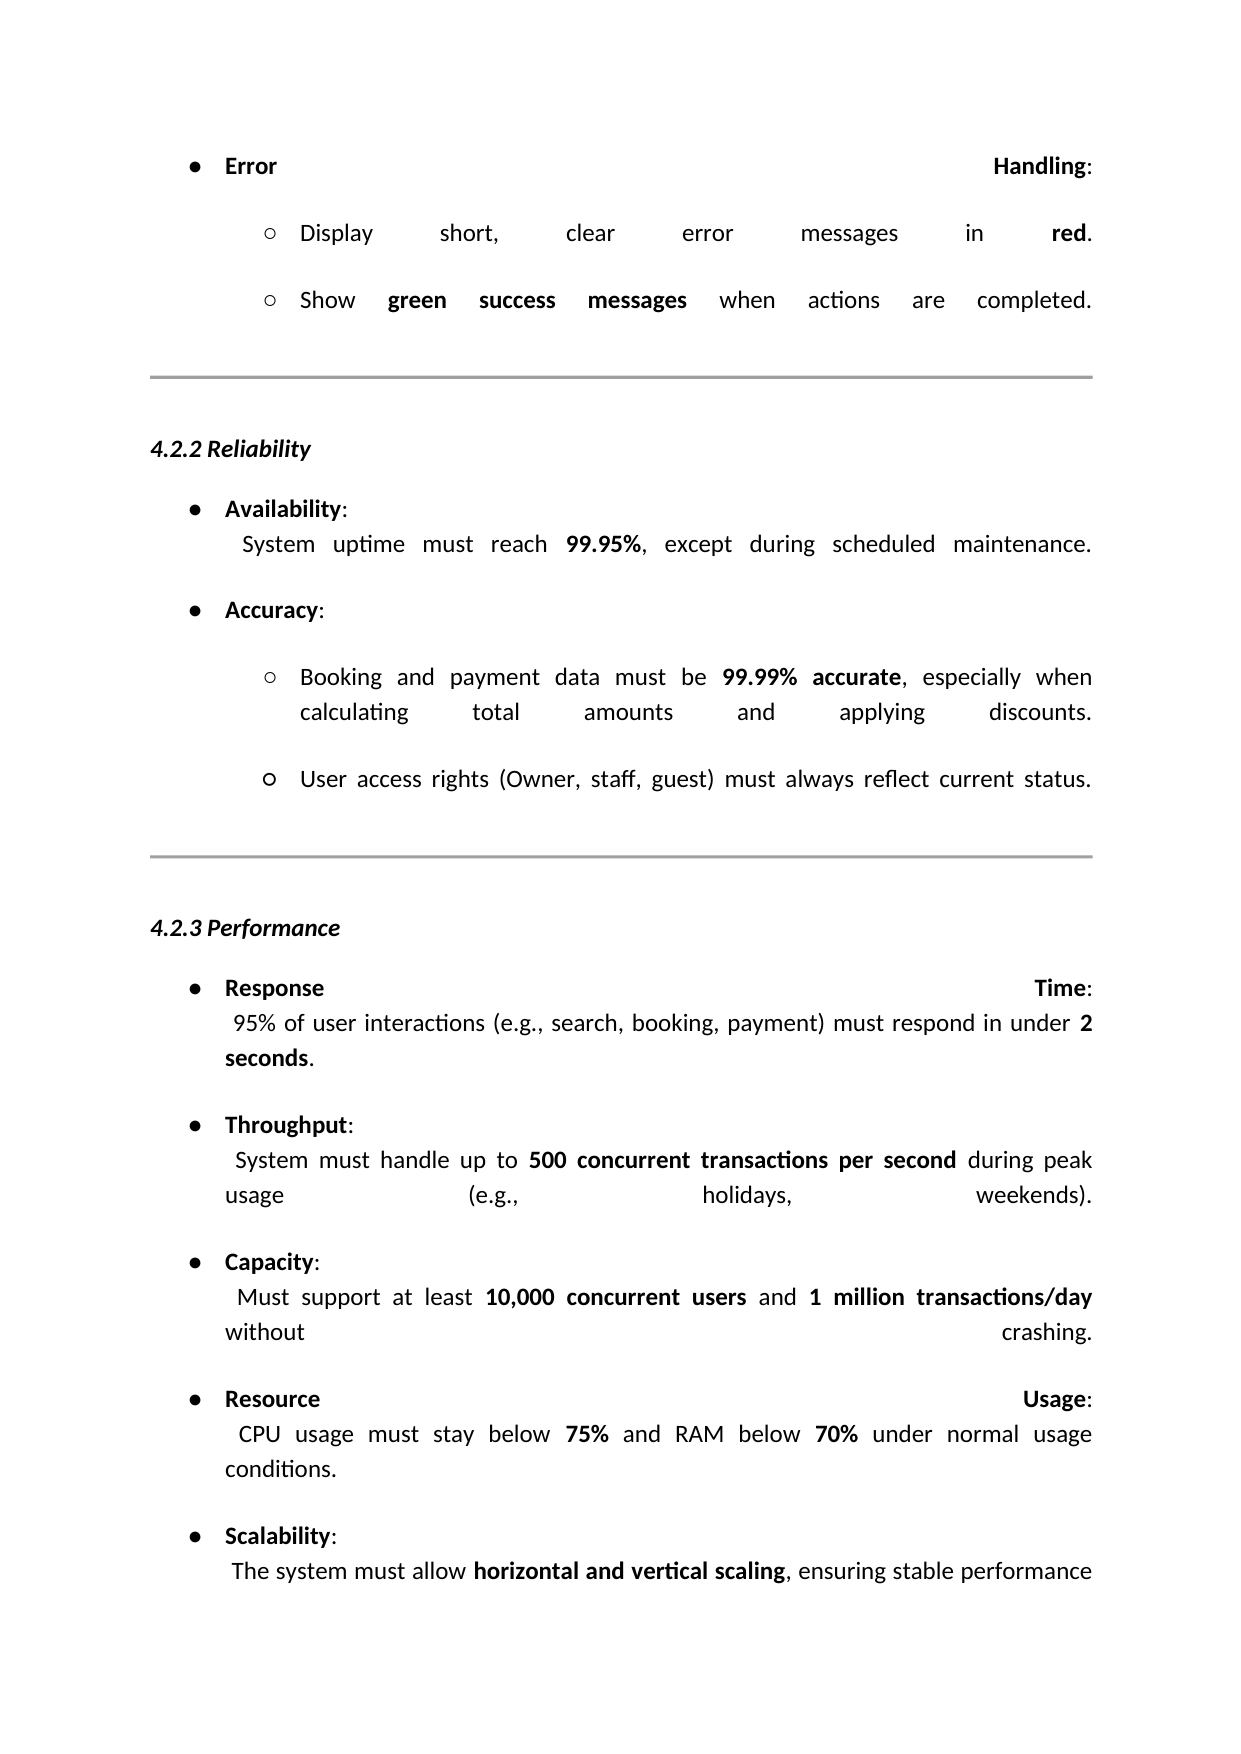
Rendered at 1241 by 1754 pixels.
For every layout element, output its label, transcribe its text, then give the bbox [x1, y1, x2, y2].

list Show green success messages when actions are completed. [262, 284, 1093, 346]
subtitle 4.2.2 Reliability [150, 433, 1093, 463]
list User access rights (Owner, staff, guest) must always reflect current status. [262, 763, 1093, 826]
list Throughput: System must handle up to 500 concurrent transactions per second during peak usage (e.g., holidays, weekends). [187, 1109, 1093, 1242]
list Display short, clear error messages in red. [262, 217, 1093, 279]
list Booking and payment data must be 99.99% accurate, especially when calculating total amounts and applying discounts. [262, 662, 1093, 759]
subtitle 4.2.3 Performance [150, 912, 1093, 943]
list Availability: System uptime must reach 99.95%, except during scheduled maintenance. [187, 493, 1093, 591]
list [187, 1520, 1093, 1586]
list Accuracy: [187, 595, 1093, 657]
list Resource Usage: CPU usage must stay below 75% and RAM below 70% under normal usage conditions. [187, 1383, 1093, 1516]
list Error Handling: [187, 150, 1093, 213]
list Capacity: Must support at least 10,000 concurrent users and 1 million transactions/day without crashing. [187, 1246, 1093, 1379]
list Response Time: 95% of user interactions (e.g., search, booking, payment) must respond in under 2 seconds. [187, 972, 1093, 1105]
